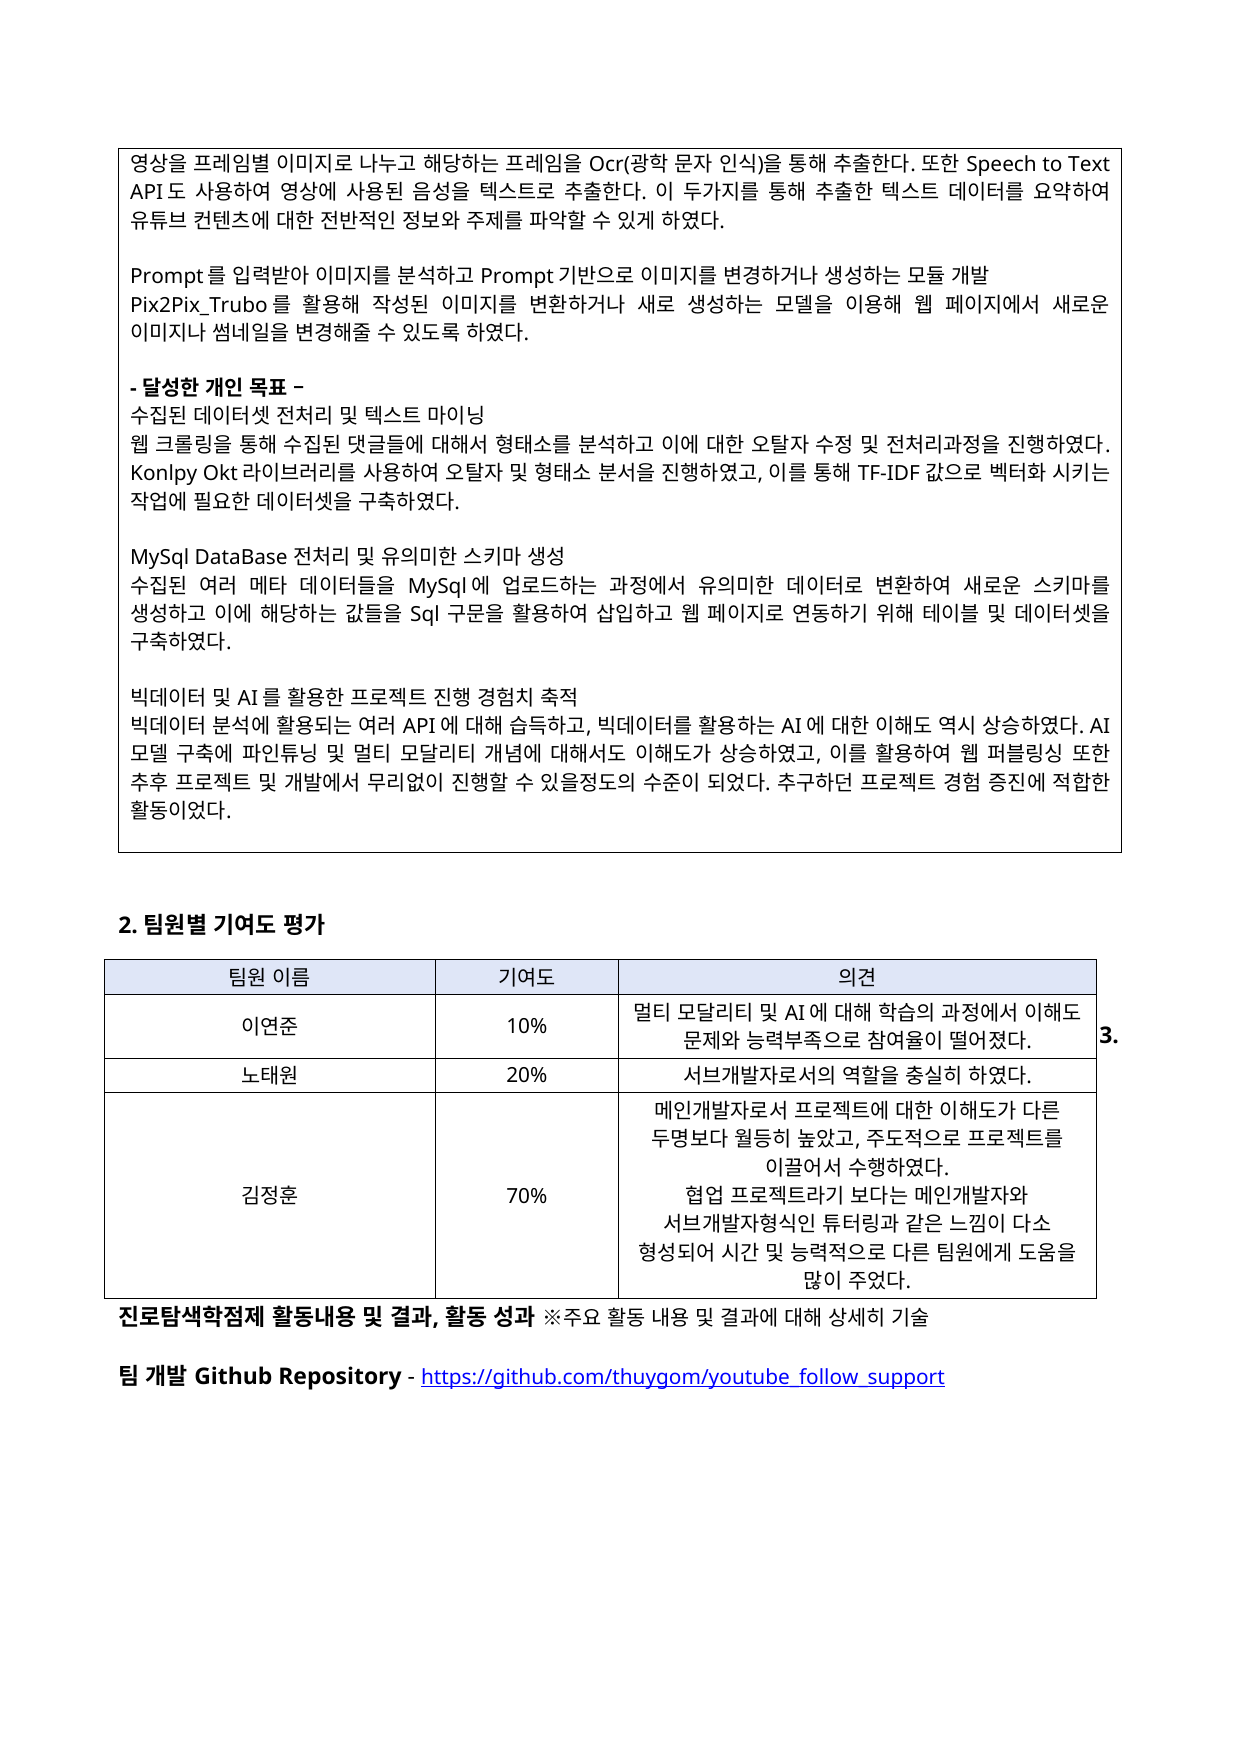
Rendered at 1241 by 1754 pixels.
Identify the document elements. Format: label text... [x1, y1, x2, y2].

table_cell 10% [436, 995, 618, 1057]
table_header 팀원 이름 [105, 960, 435, 994]
table_header 의견 [619, 960, 1096, 994]
table_cell 멀티 모달리티 및 AI에 대해 학습의 과정에서 이해도 문제와 능력부족으로 참여율이 떨어졌다. [619, 995, 1096, 1057]
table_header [119, 149, 1121, 852]
table_cell 70% [436, 1093, 618, 1298]
text 2. 팀원별 기여도 평가 [118, 909, 1122, 940]
table_cell 메인개발자로서 프로젝트에 대한 이해도가 다른 두명보다 월등히 높았고, 주도적으로 프로젝트를 이끌어서 수행하였다. 협업 프로젝트라기 보다는 메인개발자와 서브개발자형식인 튜터링과 같은 느낌이 다소 형성되어 시간 및 능력적으로 다른 팀원에게 도움을 많이 주었다. [619, 1093, 1096, 1298]
text 팀 개발 Github Repository - https://github.com/thuygom/youtube_follow_support [118, 1359, 1122, 1390]
table_cell 김정훈 [105, 1093, 435, 1298]
table_cell 이연준 [105, 995, 435, 1057]
text 3. 진로탐색학점제 활동내용 및 결과, 활동 성과 ※주요 활동 내용 및 결과에 대해 상세히 기술 [118, 1020, 1122, 1332]
table_cell 서브개발자로서의 역할을 충실히 하였다. [619, 1059, 1096, 1092]
table_cell 20% [436, 1059, 618, 1092]
table_cell 노태원 [105, 1059, 435, 1092]
table_header 기여도 [436, 960, 618, 994]
